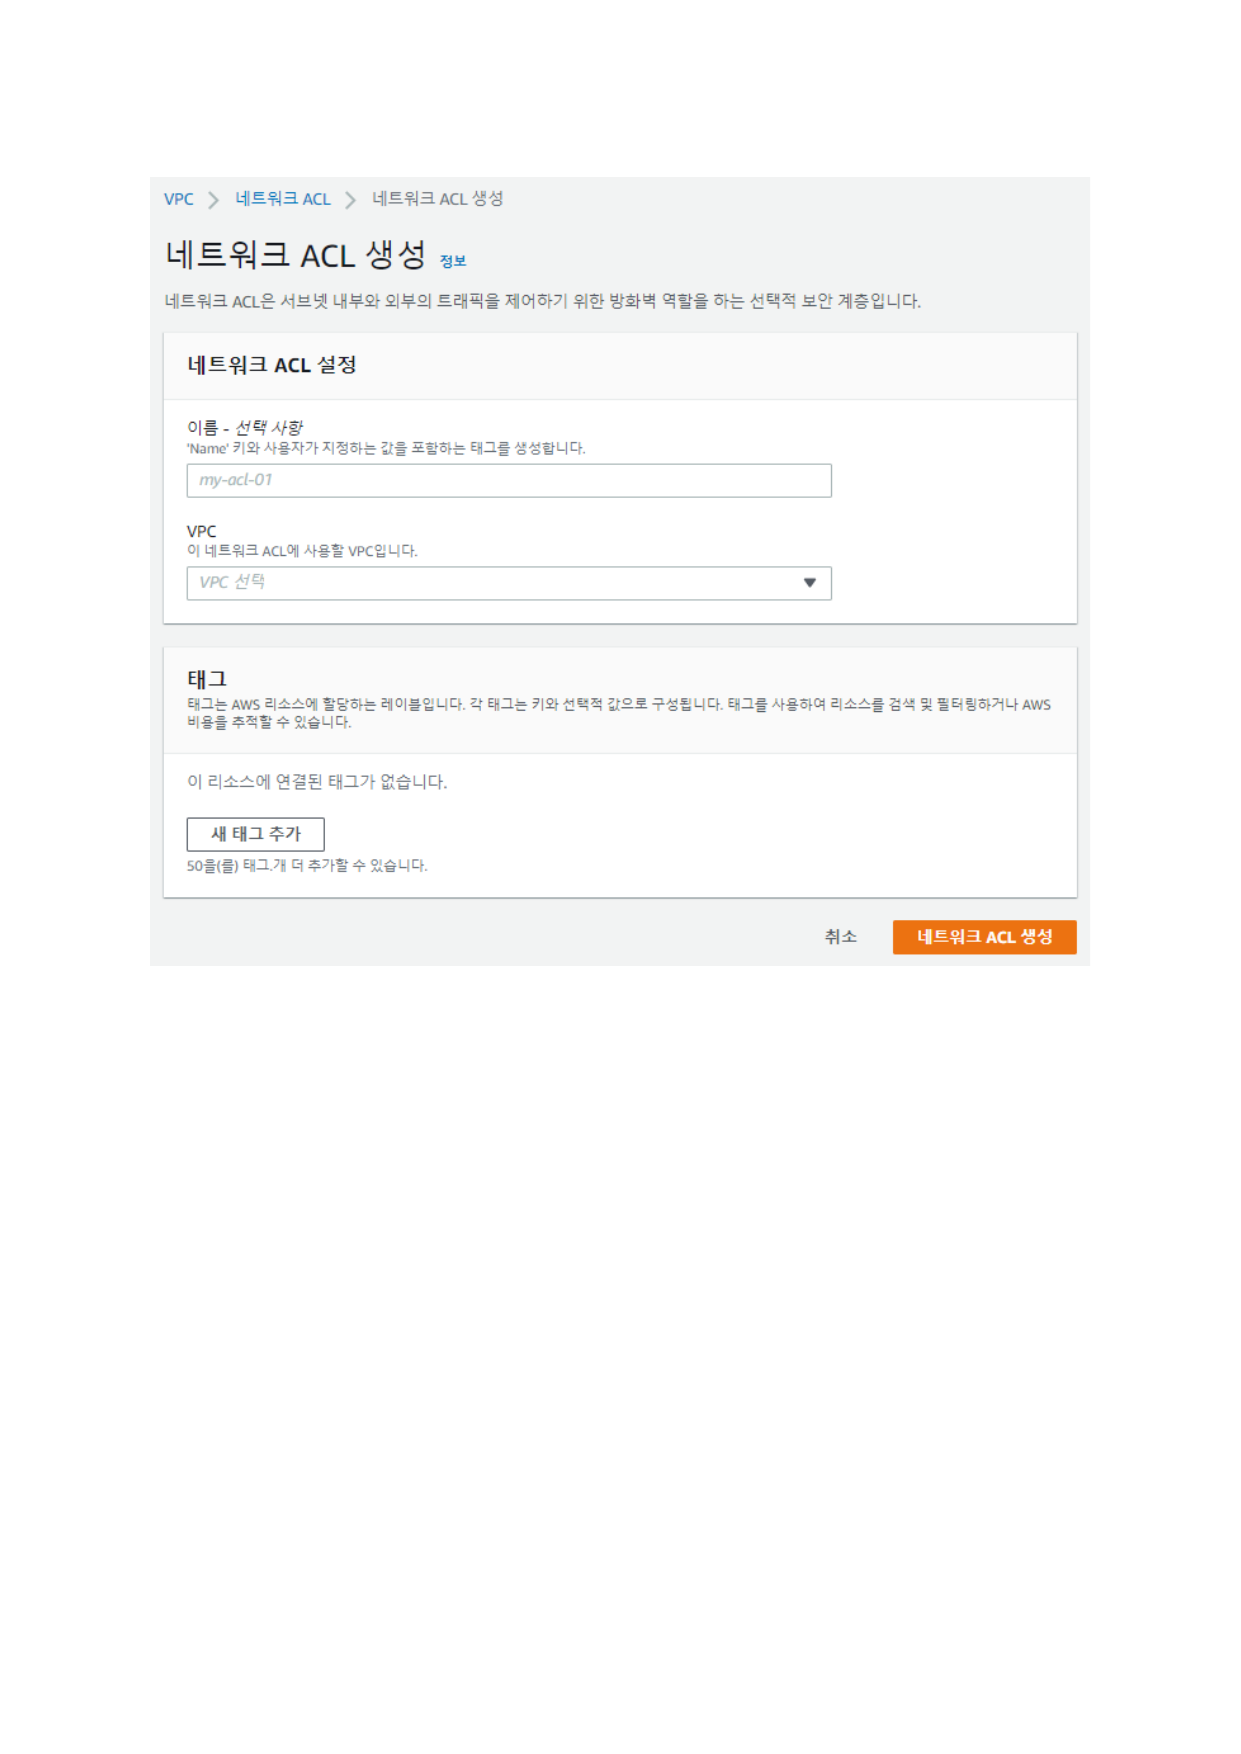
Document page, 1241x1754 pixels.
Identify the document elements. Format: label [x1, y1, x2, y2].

picture [150, 177, 1091, 966]
